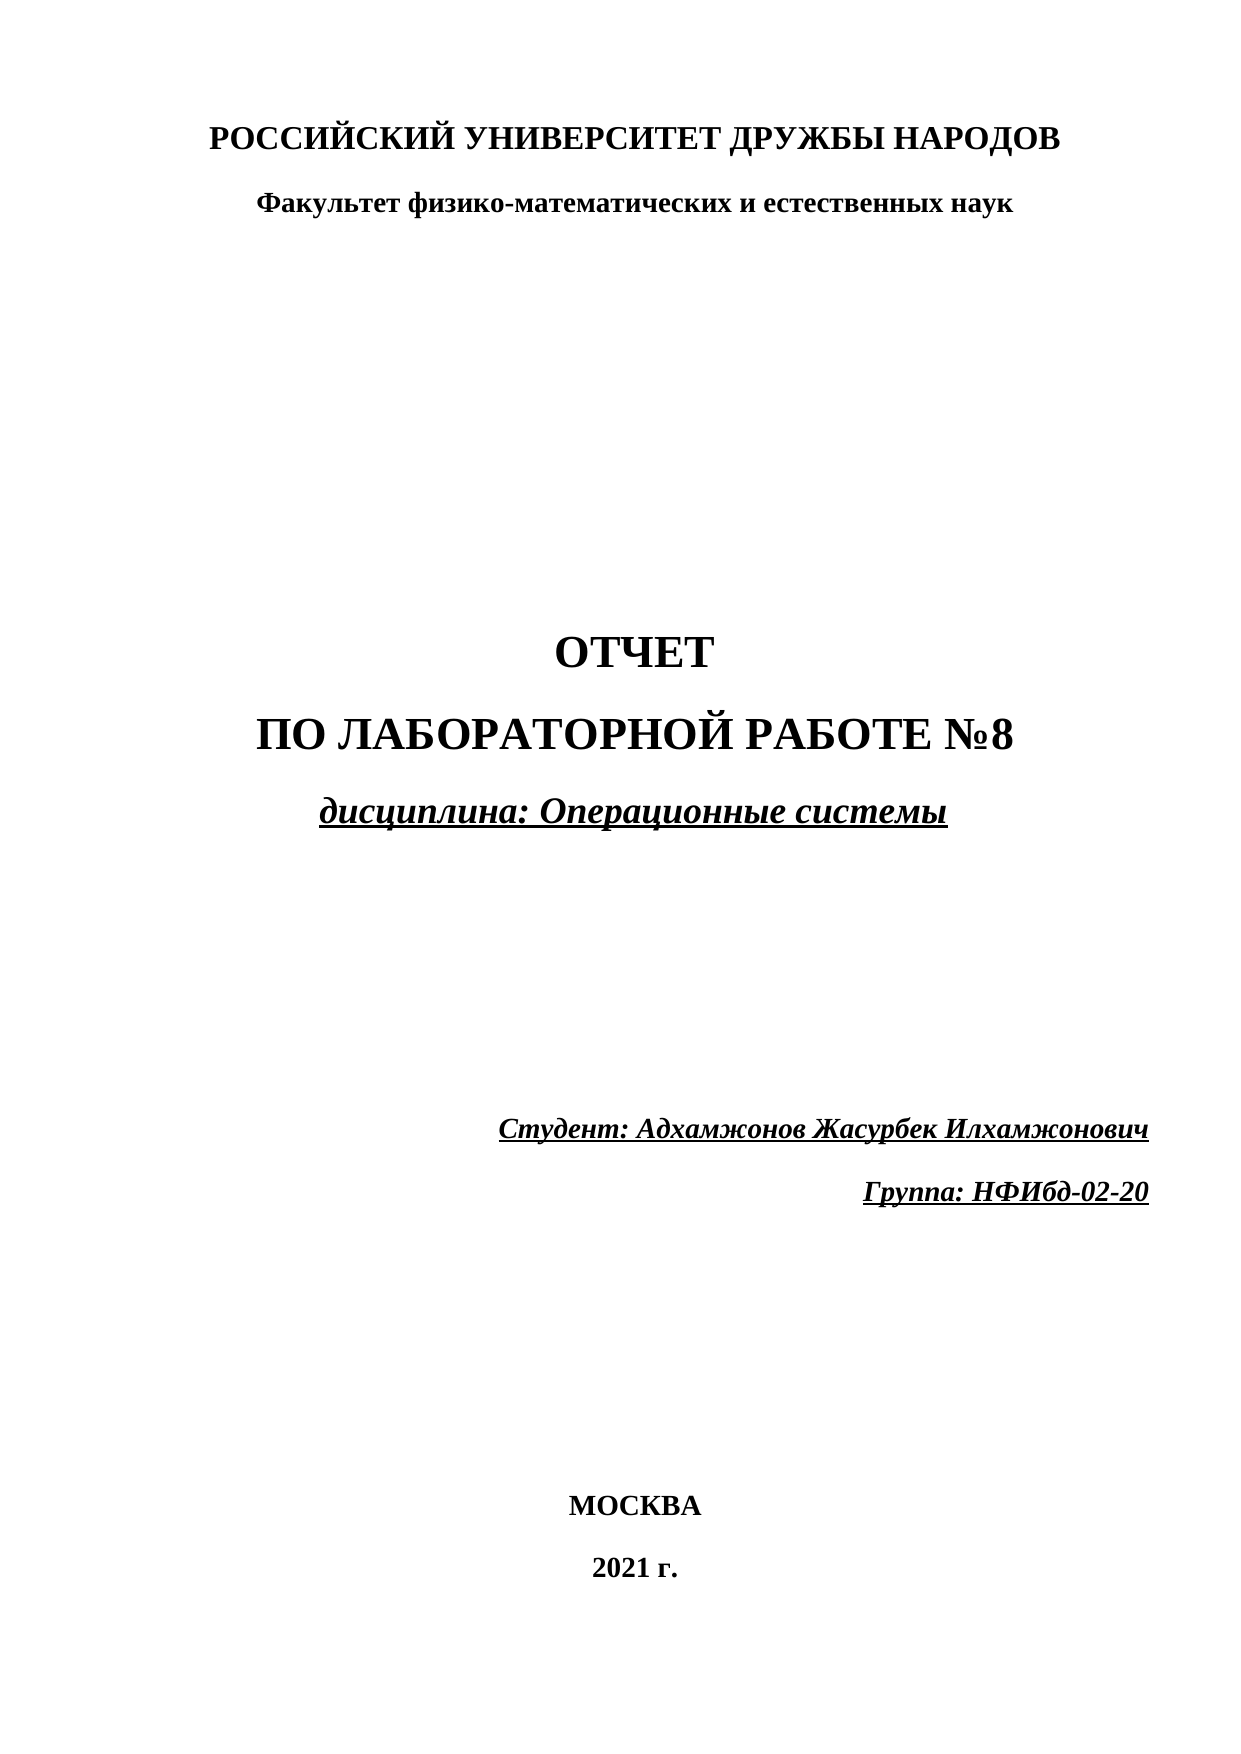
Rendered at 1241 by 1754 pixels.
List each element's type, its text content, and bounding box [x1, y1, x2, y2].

text ПО ЛАБОРАТОРНОЙ РАБОТЕ №8 [118, 706, 1152, 759]
text Студент: Адхамжонов Жасурбек Илхамжонович [118, 1111, 1152, 1145]
text 2021 г. [118, 1550, 1152, 1584]
text ОТЧЕТ [118, 624, 1152, 677]
text РОССИЙСКИЙ УНИВЕРСИТЕТ ДРУЖБЫ НАРОДОВ [118, 118, 1152, 156]
text МОСКВА [118, 1488, 1152, 1521]
text Группа: НФИбд-02-20 [118, 1174, 1152, 1208]
text Факультет физико-математических и естественных наук [118, 186, 1152, 219]
text дисциплина: Операционные системы [118, 788, 1152, 831]
